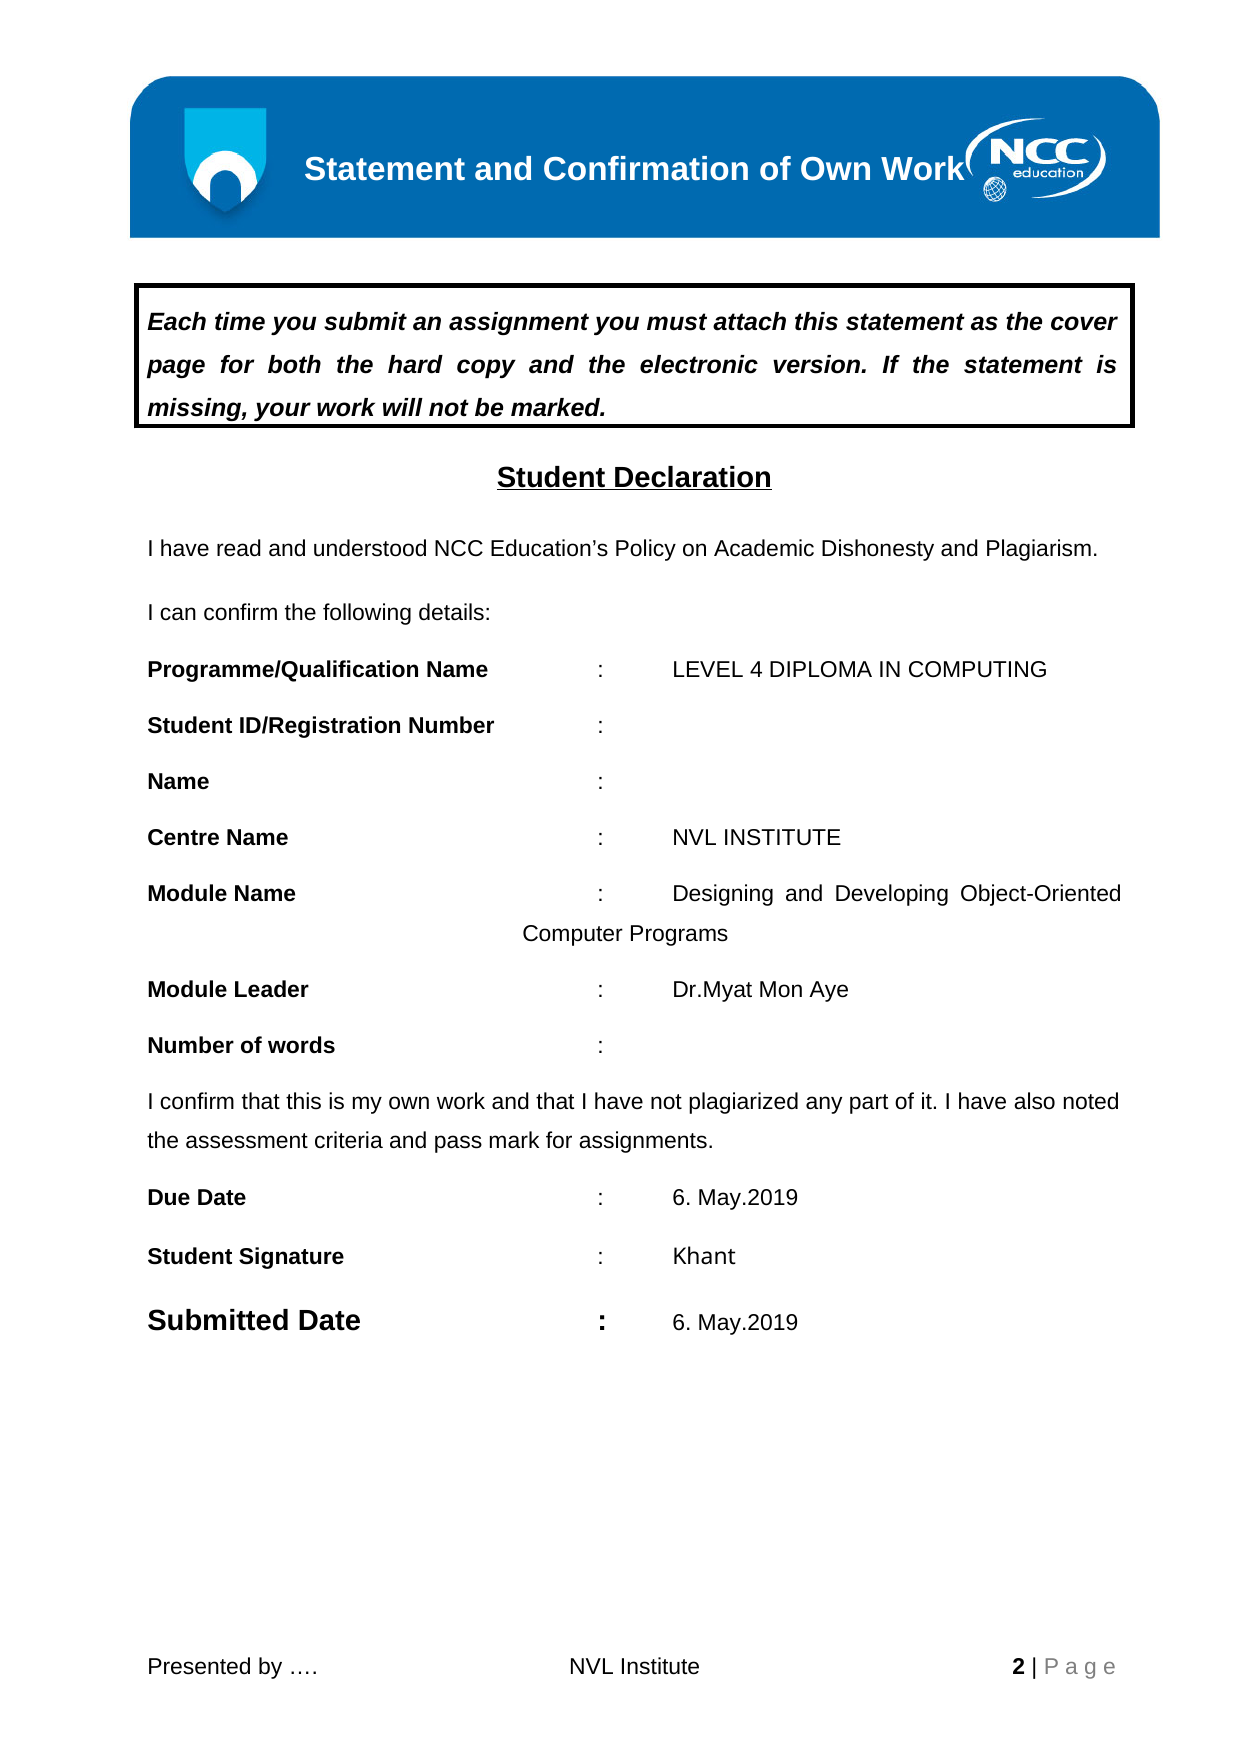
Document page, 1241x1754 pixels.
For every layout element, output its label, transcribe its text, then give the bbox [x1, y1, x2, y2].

text Programme/Qualification Name : LEVEL 4 DIPLOMA IN COMPUTING [147, 656, 1122, 682]
text Statement and Confirmation of Own Work [147, 149, 1122, 188]
text Module Leader : Dr.Myat Mon Aye [147, 976, 1122, 1002]
text Submitted Date : 6. May.2019 [147, 1303, 1122, 1337]
text Student Signature : Khant [147, 1240, 1122, 1271]
text Module Name : Designing and Developing Object-Oriented Computer Programs [147, 880, 1122, 946]
text Due Date : 6. May.2019 [147, 1184, 1122, 1210]
text Student Declaration [147, 459, 1122, 493]
text Each time you submit an assignment you must attach this statement as the cover page for both the hard copy and the electronic version. If the statement is missing, your work will not be marked. [139, 288, 1130, 424]
text I can confirm the following details: [147, 599, 1122, 626]
text I have read and understood NCC Education’s Policy on Academic Dishonesty and Plagiarism. [147, 535, 1122, 561]
text I confirm that this is my own work and that I have not plagiarized any part of it. I have also noted the assessment criteria and pass mark for assignments. [147, 1088, 1122, 1154]
picture [126, 76, 1163, 241]
text Name : [147, 768, 1122, 794]
text Number of words : [147, 1032, 1122, 1058]
text Centre Name : NVL INSTITUTE [147, 824, 1122, 850]
text Student ID/Registration Number : [147, 712, 1122, 738]
